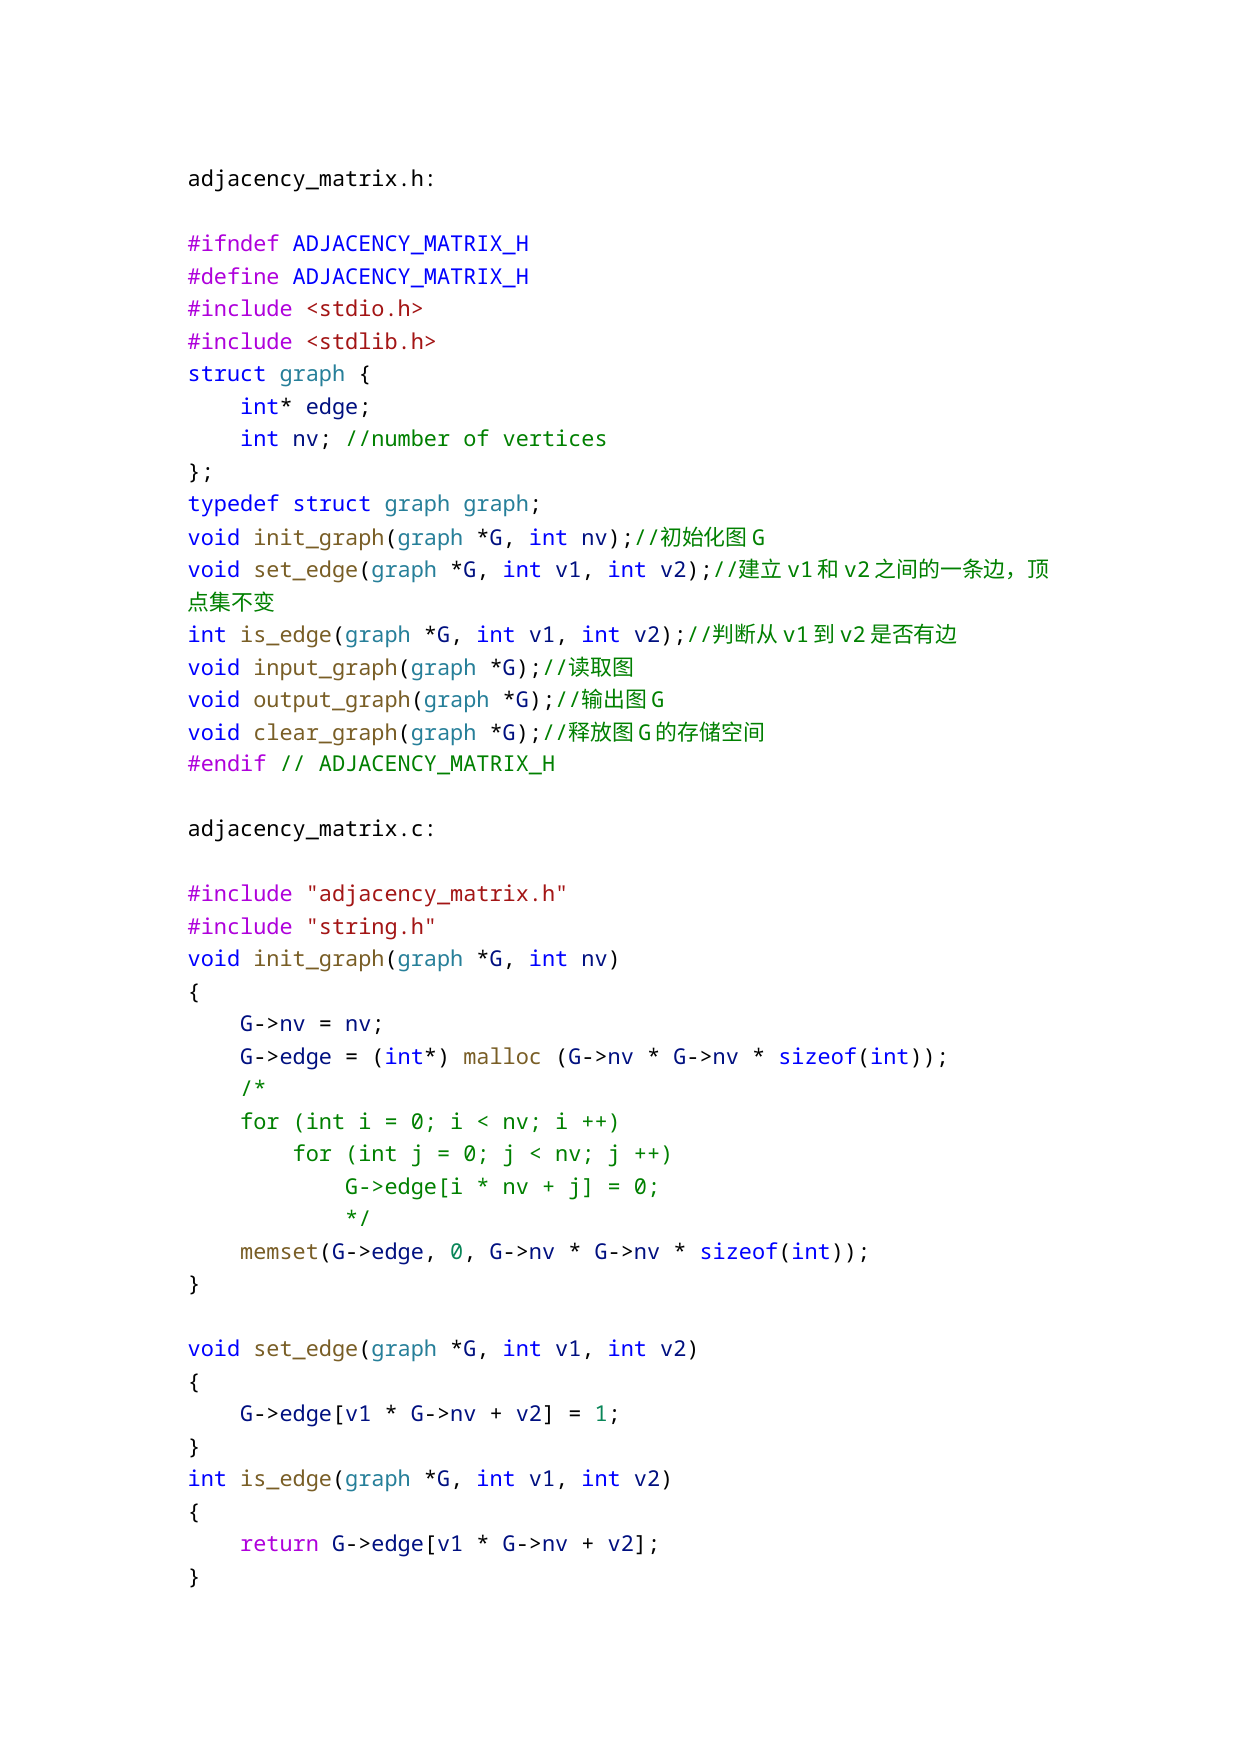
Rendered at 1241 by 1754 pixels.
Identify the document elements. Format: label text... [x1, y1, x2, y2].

text int nv; //number of vertices [187, 422, 1053, 454]
text #include "adjacency_matrix.h" [187, 877, 1053, 909]
text void set_edge(graph *G, int v1, int v2) [187, 1332, 1053, 1364]
text { [187, 1364, 1053, 1397]
text /* [187, 1072, 1053, 1104]
text } [187, 1267, 1053, 1299]
text G->edge[i * nv + j] = 0; [187, 1169, 1053, 1202]
text G->edge = (int*) malloc (G->nv * G->nv * sizeof(int)); [187, 1039, 1053, 1072]
text void output_graph(graph *G);//输出图G [187, 682, 1053, 714]
text #include "string.h" [187, 909, 1053, 942]
text void input_graph(graph *G);//读取图 [187, 649, 1053, 682]
text int is_edge(graph *G, int v1, int v2) [187, 1462, 1053, 1494]
text } [187, 1429, 1053, 1462]
text memset(G->edge, 0, G->nv * G->nv * sizeof(int)); [187, 1234, 1053, 1267]
text }; [187, 454, 1053, 487]
text int* edge; [187, 389, 1053, 422]
text #ifndef ADJACENCY_MATRIX_H [187, 227, 1053, 259]
text struct graph { [187, 357, 1053, 389]
text } [187, 1559, 1053, 1592]
text void set_edge(graph *G, int v1, int v2);//建立v1和v2之间的一条边，顶点集不变 [187, 552, 1053, 617]
text adjacency_matrix.c: [187, 812, 1053, 844]
text #include <stdio.h> [187, 292, 1053, 324]
text int is_edge(graph *G, int v1, int v2);//判断从v1到v2是否有边 [187, 617, 1053, 649]
text void clear_graph(graph *G);//释放图G的存储空间 [187, 714, 1053, 747]
text for (int i = 0; i < nv; i ++) [187, 1104, 1053, 1137]
text void init_graph(graph *G, int nv) [187, 942, 1053, 974]
text adjacency_matrix.h: [187, 162, 1053, 194]
text #include <stdlib.h> [187, 324, 1053, 357]
text { [187, 1494, 1053, 1527]
text G->edge[v1 * G->nv + v2] = 1; [187, 1397, 1053, 1429]
text G->nv = nv; [187, 1007, 1053, 1039]
text return G->edge[v1 * G->nv + v2]; [187, 1527, 1053, 1559]
text #define ADJACENCY_MATRIX_H [187, 259, 1053, 292]
text for (int j = 0; j < nv; j ++) [187, 1137, 1053, 1169]
text { [187, 974, 1053, 1007]
text */ [187, 1202, 1053, 1234]
text typedef struct graph graph; [187, 487, 1053, 519]
text void init_graph(graph *G, int nv);//初始化图G [187, 519, 1053, 552]
text #endif // ADJACENCY_MATRIX_H [187, 747, 1053, 779]
